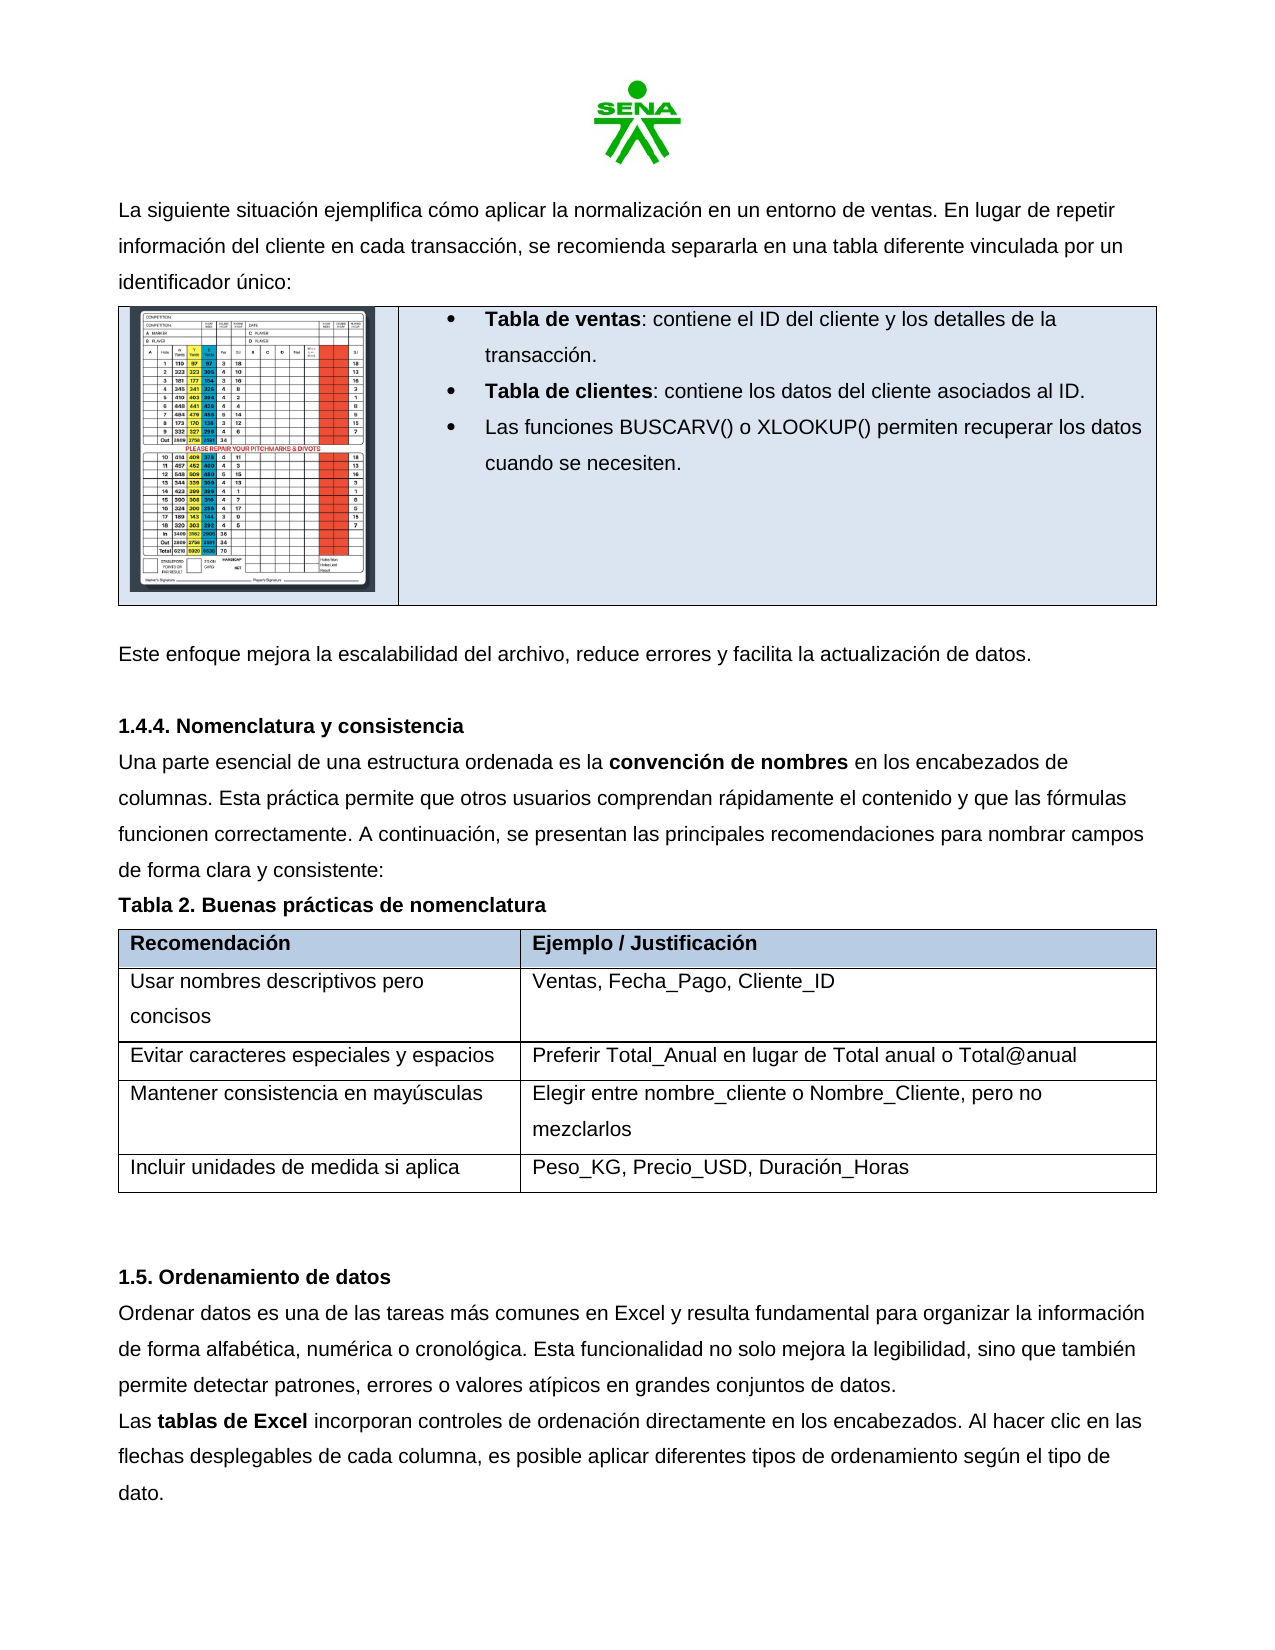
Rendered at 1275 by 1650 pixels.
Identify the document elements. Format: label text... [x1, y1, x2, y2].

text Ordenar datos es una de las tareas más comunes en Excel y resulta fundamental para organizar la información de forma alfabética, numérica o cronológica. Esta funcionalidad no solo mejora la legibilidad, sino que también permite detectar patrones, errores o valores atípicos en grandes conjuntos de datos. [118, 1301, 1157, 1396]
table_cell Ventas, Fecha_Pago, Cliente_ID [521, 969, 1156, 1041]
table_cell Elegir entre nombre_cliente o Nombre_Cliente, pero no mezclarlos [521, 1081, 1156, 1154]
text Este enfoque mejora la escalabilidad del archivo, reduce errores y facilita la actualización de datos. [118, 642, 1157, 666]
table_cell Usar nombres descriptivos pero concisos [119, 969, 520, 1041]
picture [588, 75, 687, 172]
table_cell Preferir Total_Anual en lugar de Total anual o Total@anual [521, 1043, 1156, 1079]
text Una parte esencial de una estructura ordenada es la convención de nombres en los encabezados de columnas. Esta práctica permite que otros usuarios comprendan rápidamente el contenido y que las fórmulas funcionen correctamente. A continuación, se presentan las principales recomendaciones para nombrar campos de forma clara y consistente: [118, 749, 1157, 881]
text La siguiente situación ejemplifica cómo aplicar la normalización en un entorno de ventas. En lugar de repetir información del cliente en cada transacción, se recomienda separarla en una tabla diferente vinculada por un identificador único: [118, 198, 1157, 294]
table_header Recomendación [119, 930, 520, 967]
table_header [119, 307, 398, 605]
text 1.5. Ordenamiento de datos [118, 1265, 1157, 1289]
text Las tablas de Excel incorporan controles de ordenación directamente en los encabezados. Al hacer clic en las flechas desplegables de cada columna, es posible aplicar diferentes tipos de ordenamiento según el tipo de dato. [118, 1408, 1157, 1504]
text 1.4.4. Nomenclatura y consistencia [118, 714, 1157, 738]
text Tabla 2. Buenas prácticas de nomenclatura [118, 893, 1157, 917]
table_cell Mantener consistencia en mayúsculas [119, 1081, 520, 1154]
table_cell Evitar caracteres especiales y espacios [119, 1043, 520, 1079]
table_header Tabla de ventas: contiene el ID del cliente y los detalles de la transacción. Tabla de clientes: contiene los datos del cliente asociados al ID. Las funciones BUSCARV() o XLOOKUP() permiten recuperar los datos cuando se necesiten. [399, 307, 1156, 605]
table_cell Peso_KG, Precio_USD, Duración_Horas [521, 1155, 1156, 1192]
table_cell Incluir unidades de medida si aplica [119, 1155, 520, 1192]
picture [129, 306, 376, 592]
table_header Ejemplo / Justificación [521, 930, 1156, 967]
